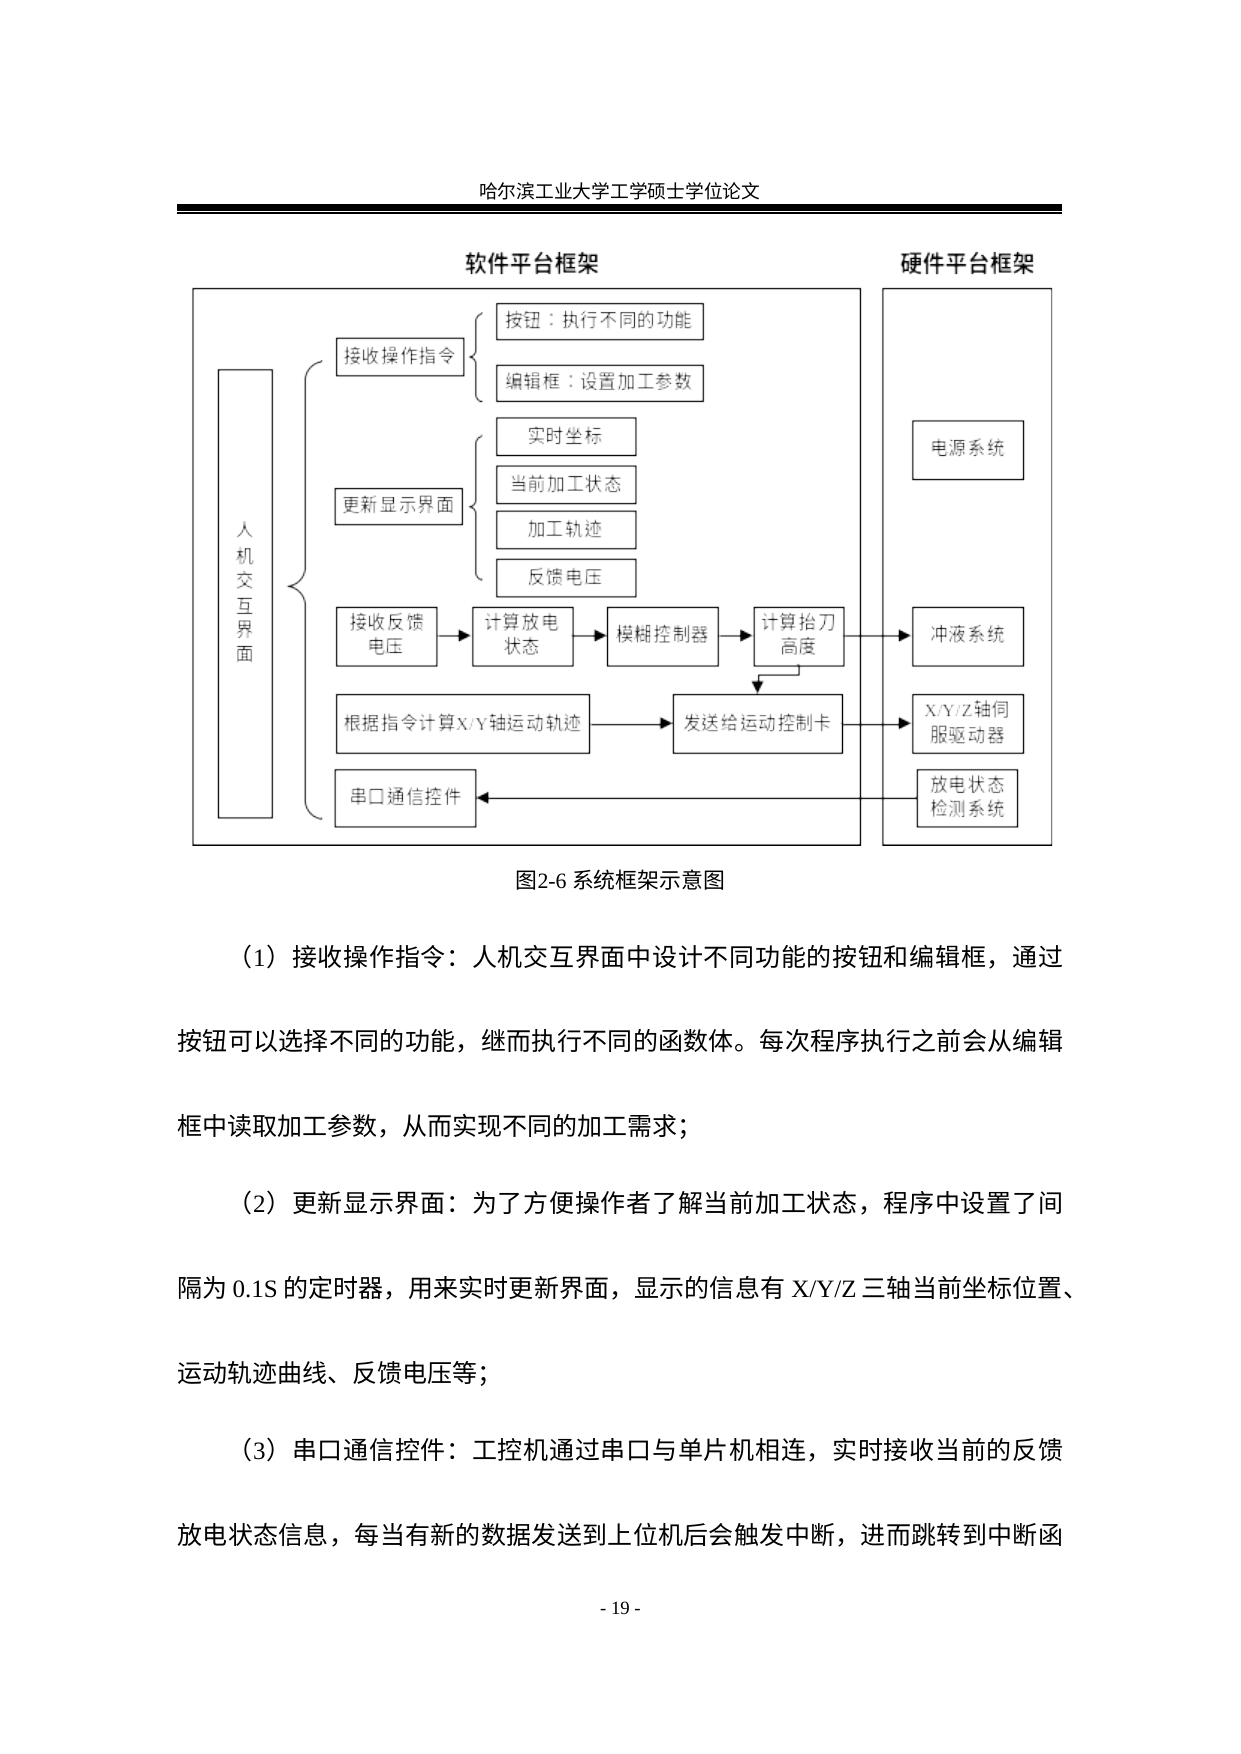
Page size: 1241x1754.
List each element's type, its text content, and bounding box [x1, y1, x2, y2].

text （2）更新显示界面：为了方便操作者了解当前加工状态，程序中设置了间隔为0.1S的定时器，用来实时更新界面，显示的信息有X/Y/Z三轴当前坐标位置、运动轨迹曲线、反馈电压等； [177, 1168, 1063, 1406]
text 图2-6 系统框架示意图 [177, 862, 1063, 896]
text （1）接收操作指令：人机交互界面中设计不同功能的按钮和编辑框，通过按钮可以选择不同的功能，继而执行不同的函数体。每次程序执行之前会从编辑框中读取加工参数，从而实现不同的加工需求； [177, 921, 1063, 1159]
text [177, 1415, 1063, 1567]
